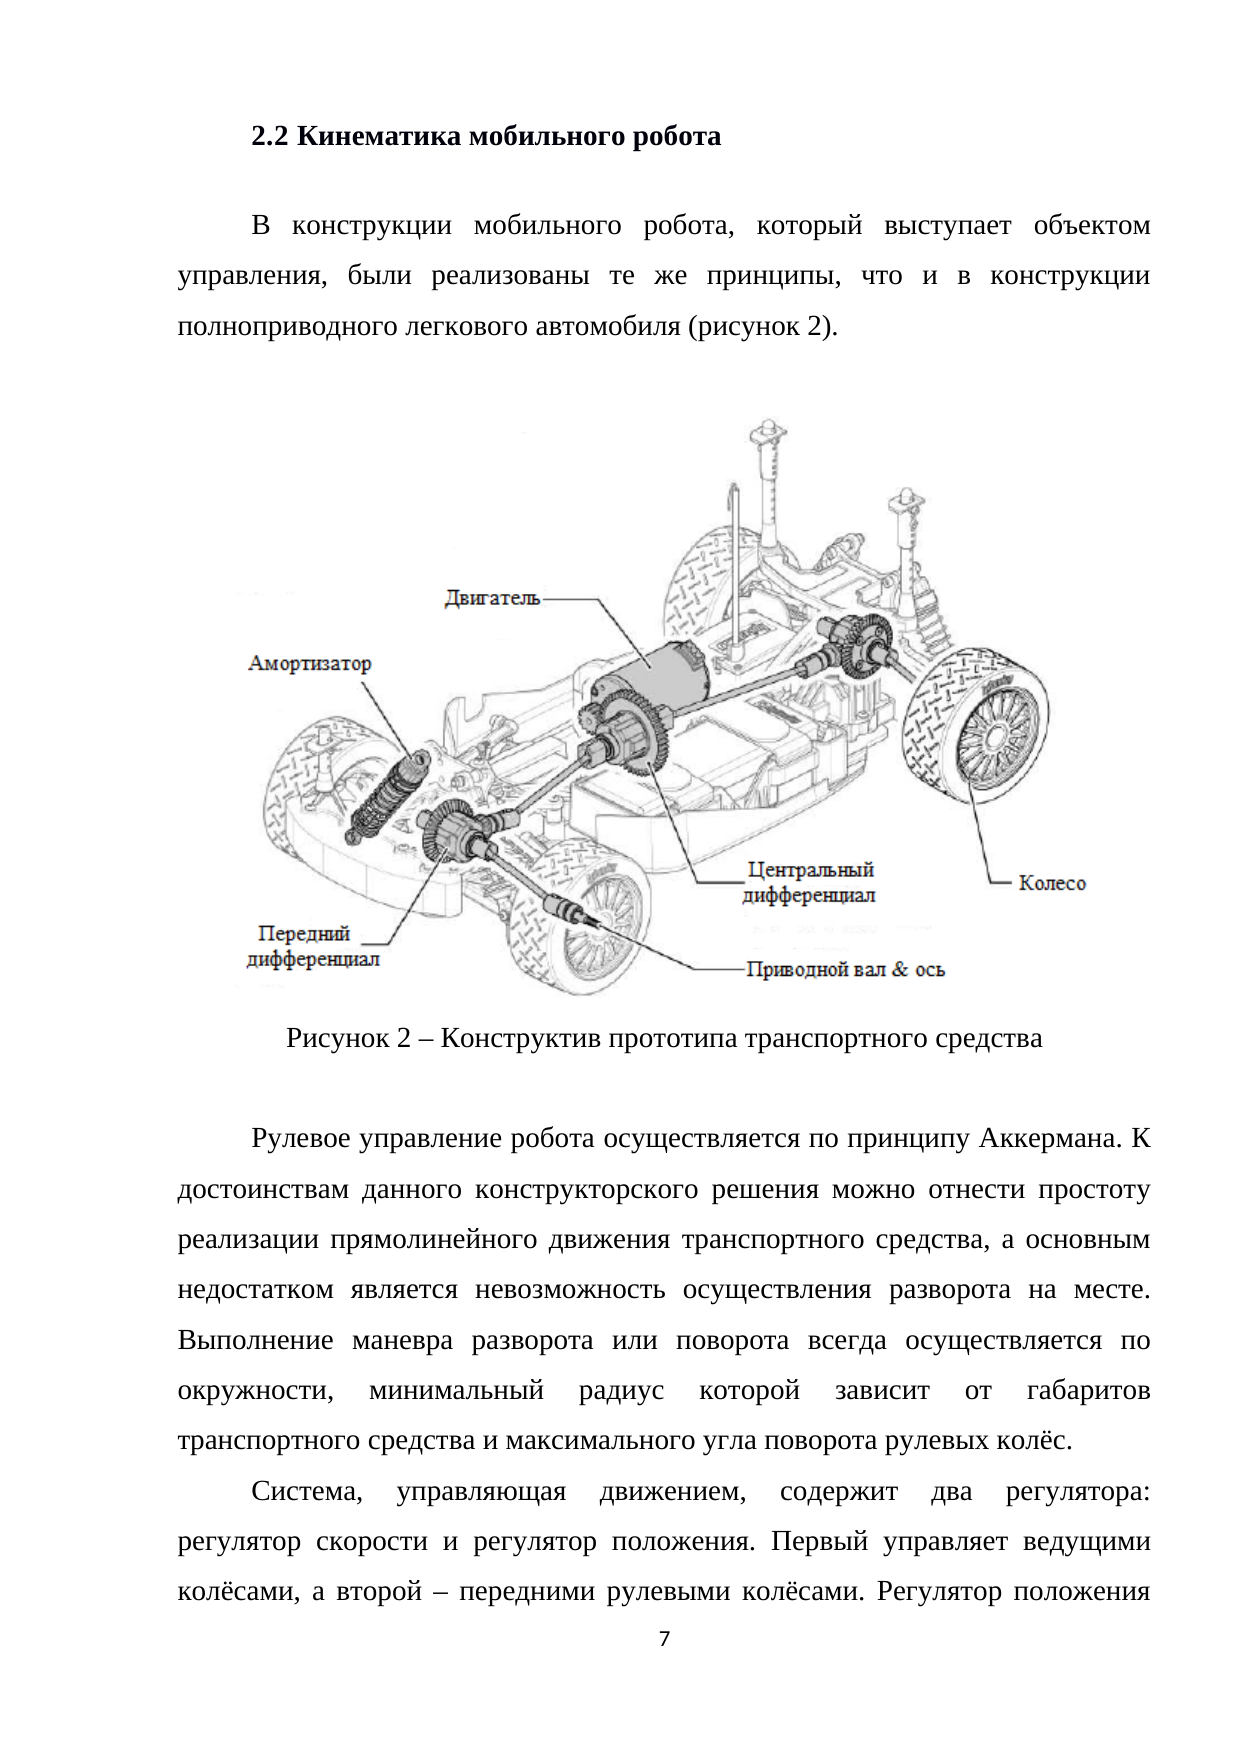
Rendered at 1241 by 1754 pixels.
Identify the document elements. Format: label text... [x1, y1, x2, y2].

text Рулевое управление робота осуществляется по принципу Аккермана. К достоинствам данного конструкторского решения можно отнести простоту реализации прямолинейного движения транспортного средства, а основным недостатком является невозможность осуществления разворота на месте. Выполнение маневра разворота или поворота всегда осуществляется по окружности, минимальный радиус которой зависит от габаритов транспортного средства и максимального угла поворота рулевых колёс. [177, 1121, 1152, 1456]
text Рисунок 2 – Конструктив прототипа транспортного средства [177, 1020, 1152, 1053]
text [177, 1473, 1152, 1607]
text 2.2 Кинематика мобильного робота [177, 118, 1152, 152]
text В конструкции мобильного робота, который выступает объектом управления, были реализованы те же принципы, что и в конструкции полноприводного легкового автомобиля (рисунок 2). [177, 207, 1152, 341]
picture [235, 408, 1094, 1006]
